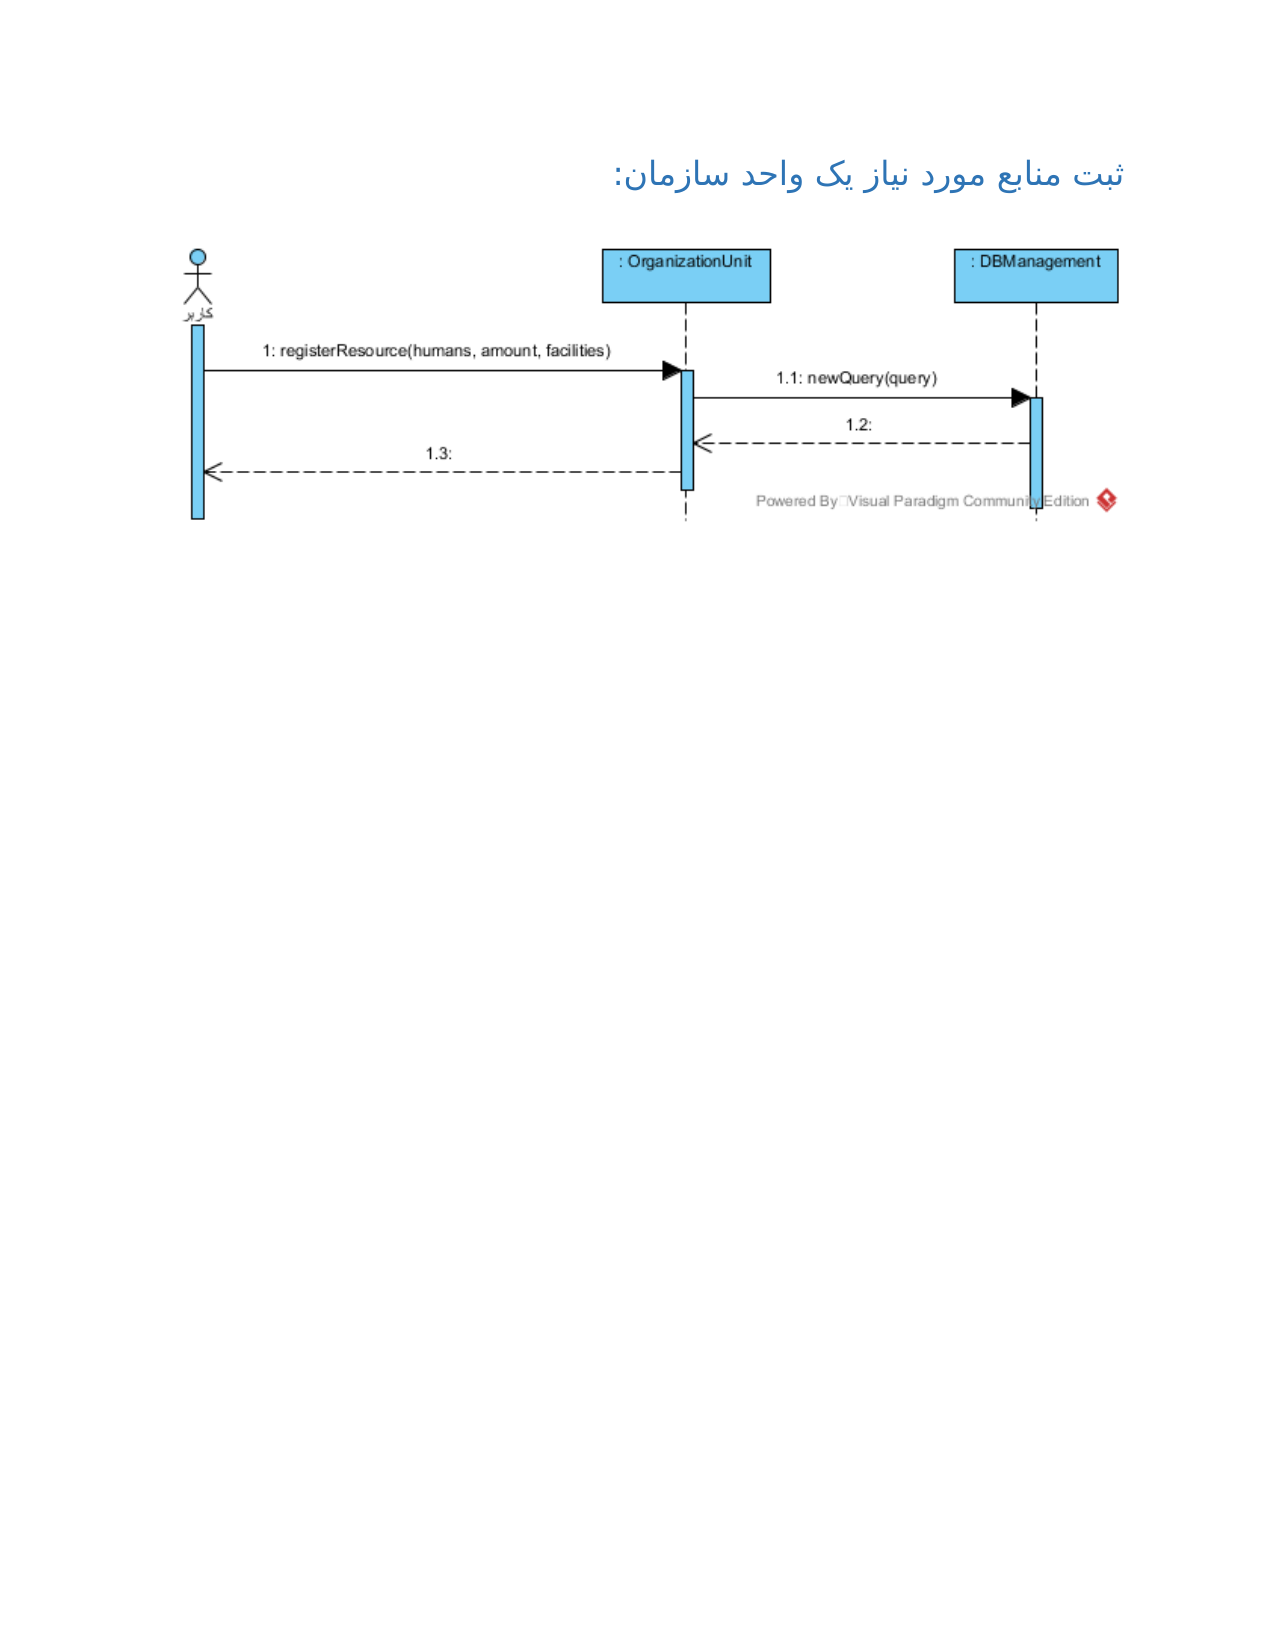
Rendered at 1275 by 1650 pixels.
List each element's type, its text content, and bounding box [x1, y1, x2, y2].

picture [150, 246, 1125, 526]
subtitle ثبت منابع مورد نیاز یک واحد سازمان: [150, 154, 1125, 193]
